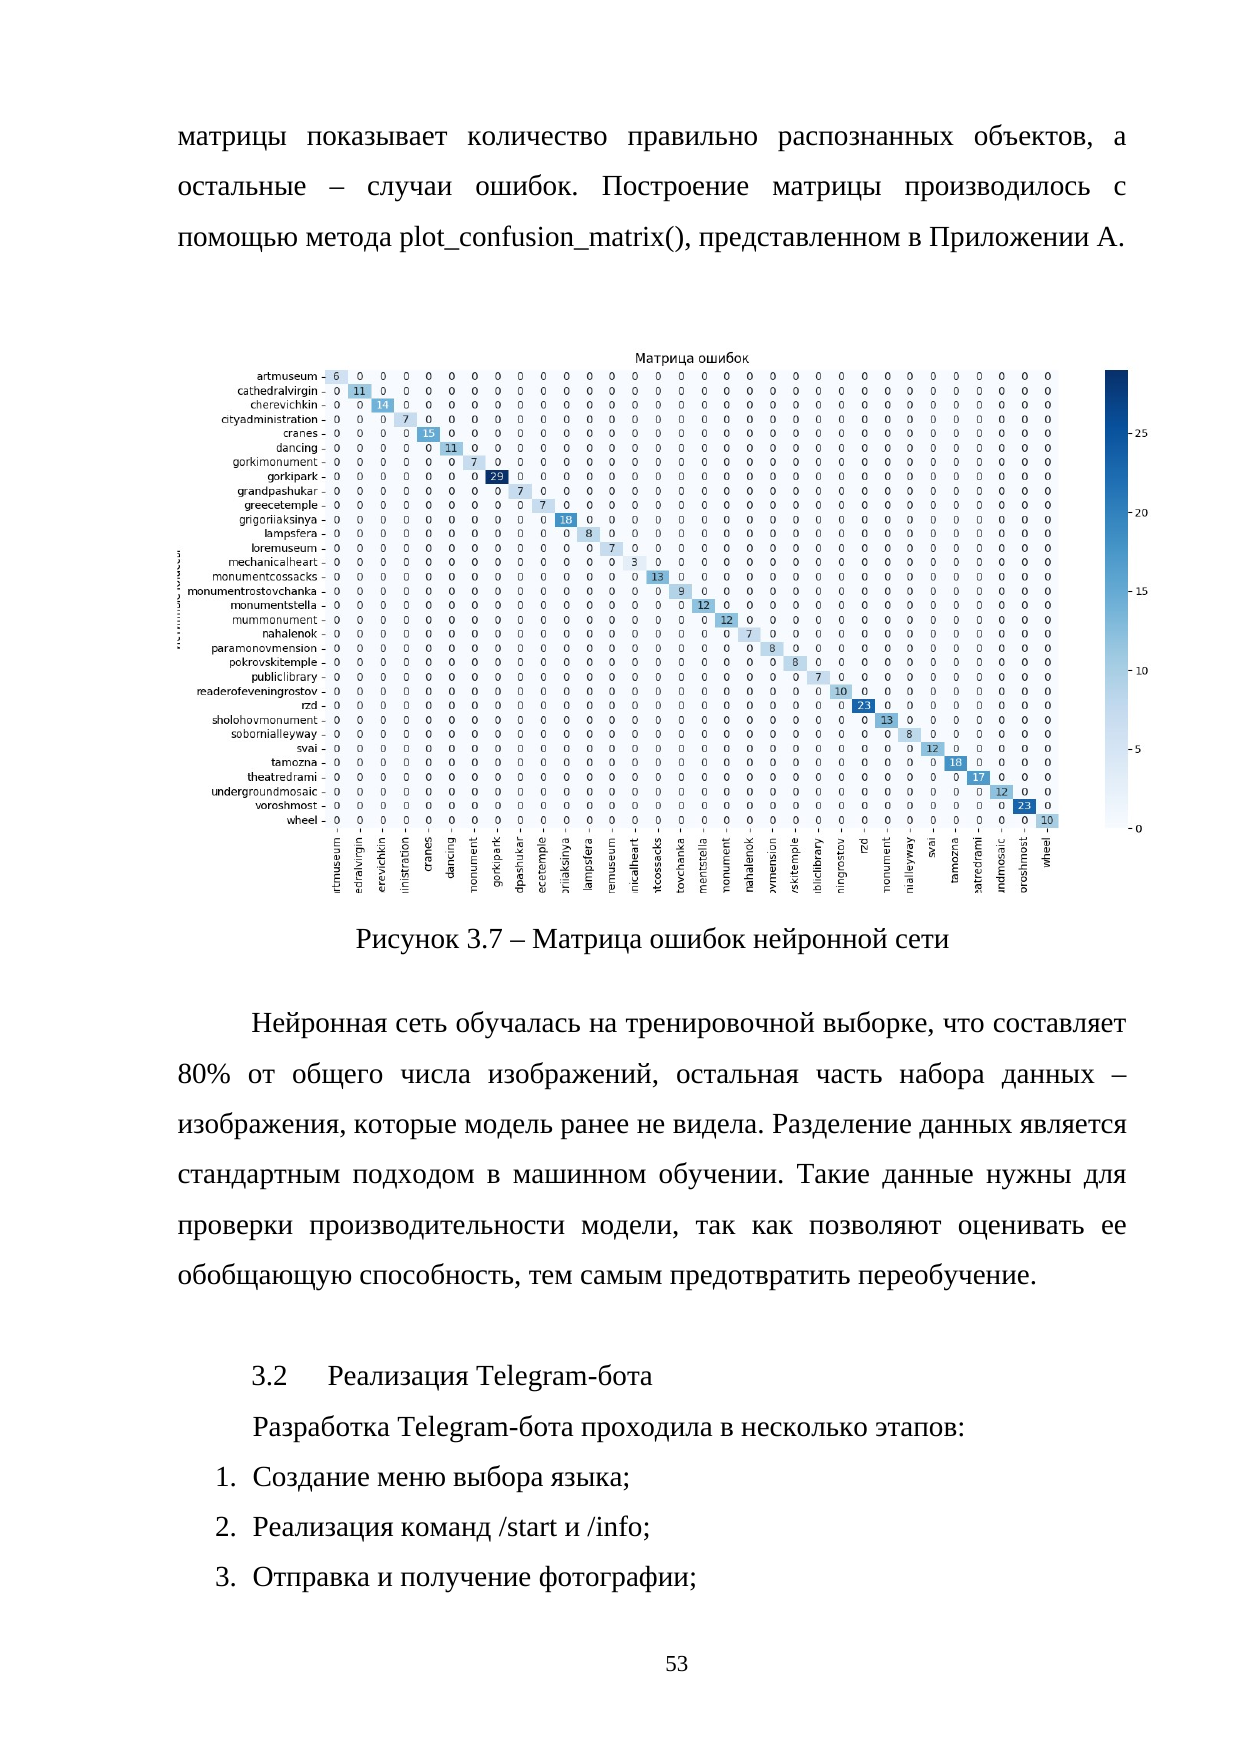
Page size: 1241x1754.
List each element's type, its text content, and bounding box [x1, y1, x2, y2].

text Рисунок 3.7 – Матрица ошибок нейронной сети [177, 921, 1127, 955]
list Создание меню выбора языка; [215, 1459, 1127, 1492]
picture [177, 298, 1169, 893]
list Реализация команд /start и /info; [215, 1509, 1127, 1543]
subtitle 3.2 Реализация Telegram-бота [251, 1358, 1152, 1392]
text Разработка Telegram-бота проходила в несколько этапов: [177, 1409, 1127, 1442]
text Нейронная сеть обучалась на тренировочной выборке, что составляет 80% от общего числа изображений, остальная часть набора данных – изображения, которые модель ранее не видела. Разделение данных является стандартным подходом в машинном обучении. Такие данные нужны для проверки производительности модели, так как позволяют оценивать ее обобщающую способность, тем самым предотвратить переобучение. [177, 1006, 1127, 1291]
list Отправка и получение фотографии; [215, 1559, 1127, 1593]
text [177, 118, 1127, 252]
